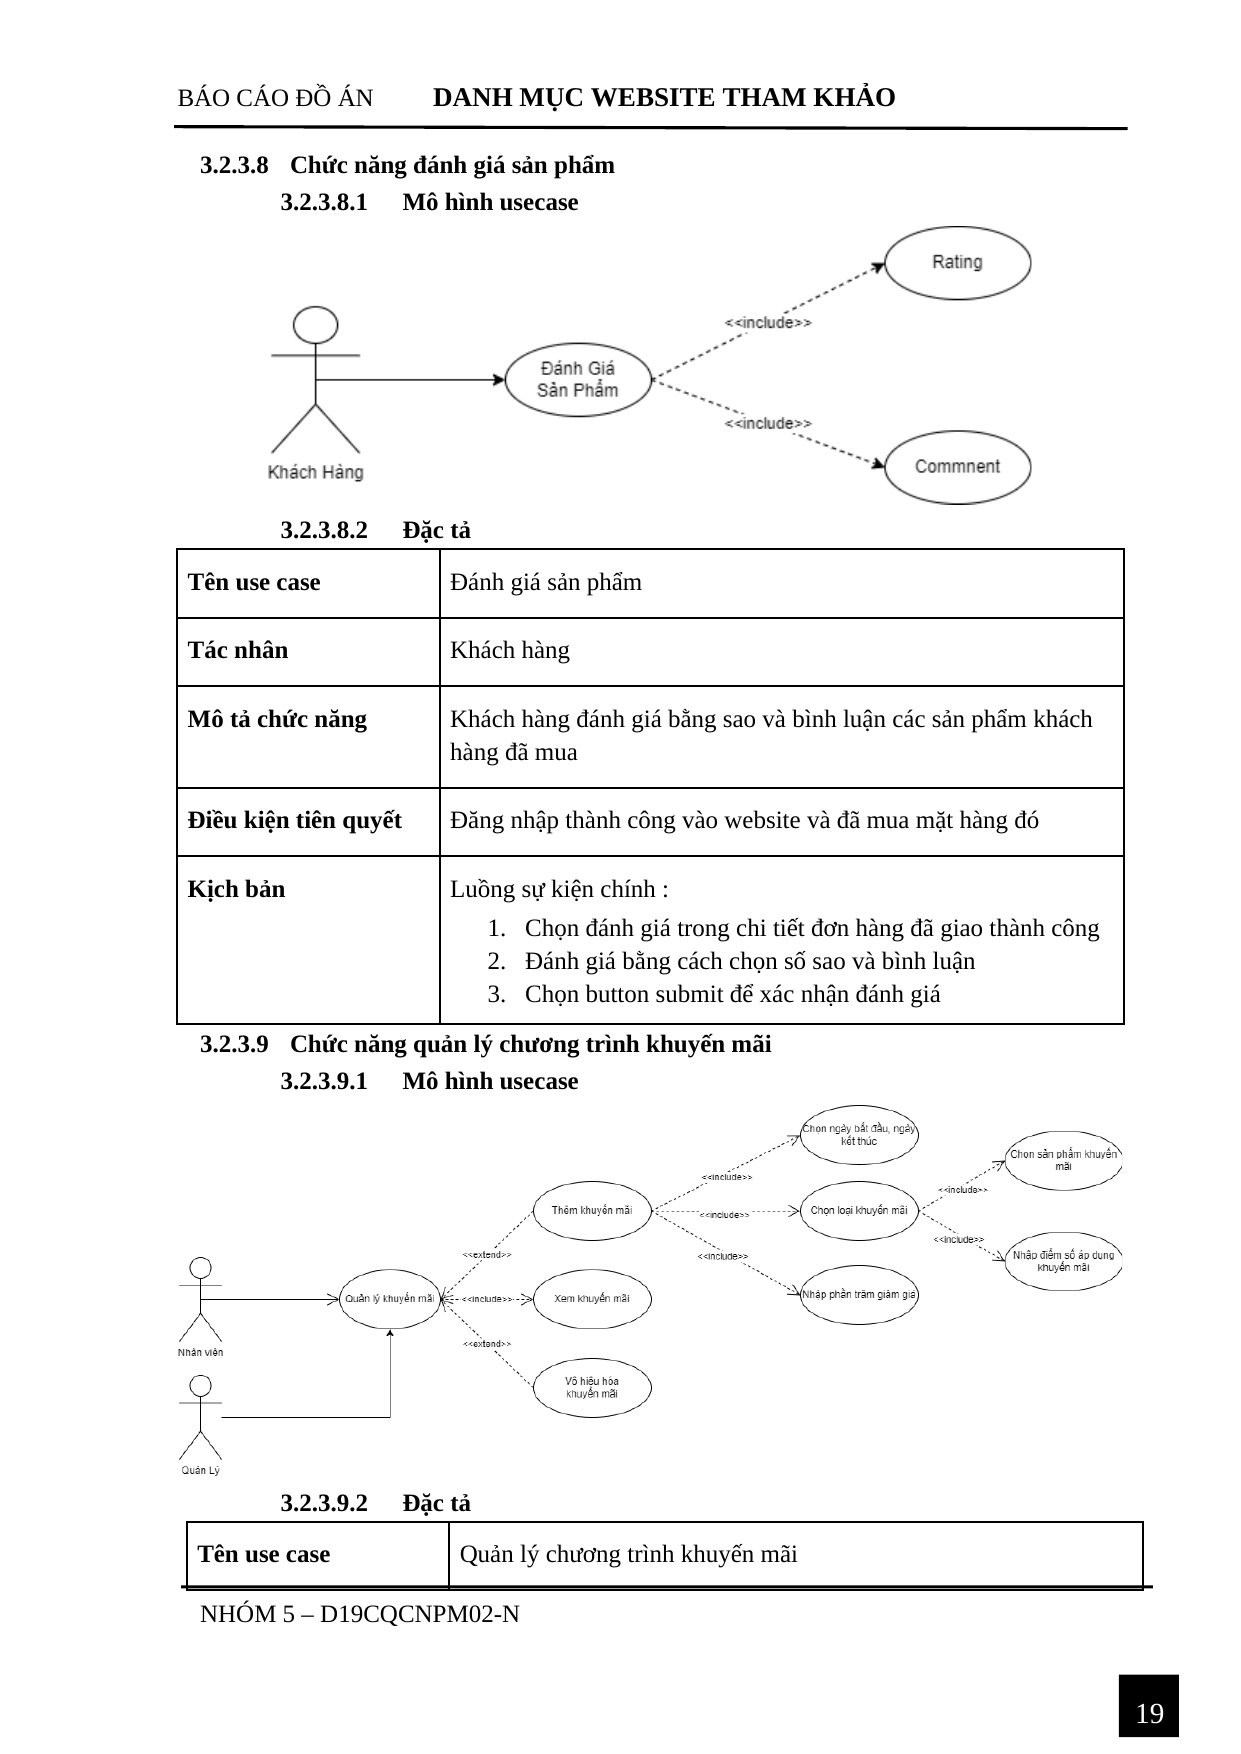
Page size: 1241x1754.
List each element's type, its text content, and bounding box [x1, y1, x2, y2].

subtitle Mô hình usecase [280, 187, 1122, 216]
table_cell Khách hàng [441, 619, 1123, 685]
table_cell Mô tả chức năng [178, 687, 439, 787]
table_cell Đăng nhập thành công vào website và đã mua mặt hàng đó [441, 789, 1123, 855]
table_cell Luồng sự kiện chính : Chọn đánh giá trong chi tiết đơn hàng đã giao thành công Đánh giá bằng cách chọn số sao và bình luận Chọn button submit để xác nhận đánh giá [441, 857, 1123, 1022]
picture [177, 1105, 1123, 1477]
subtitle Đặc tả [280, 1488, 1122, 1516]
picture [267, 226, 1032, 505]
table_cell Khách hàng đánh giá bằng sao và bình luận các sản phẩm khách hàng đã mua [441, 687, 1123, 787]
table_header Quản lý chương trình khuyến mãi [450, 1523, 1142, 1589]
table_cell Kịch bản [178, 857, 439, 1022]
subtitle Chức năng quản lý chương trình khuyến mãi [200, 1029, 1122, 1057]
subtitle Chức năng đánh giá sản phẩm [200, 150, 1122, 178]
table_header Tên use case [178, 550, 439, 617]
table_header Đánh giá sản phẩm [441, 550, 1123, 617]
table_cell Tác nhân [178, 619, 439, 685]
table_cell Điều kiện tiên quyết [178, 789, 439, 855]
table_header Tên use case [188, 1523, 448, 1589]
subtitle Mô hình usecase [280, 1066, 1122, 1095]
subtitle Đặc tả [280, 515, 1122, 544]
